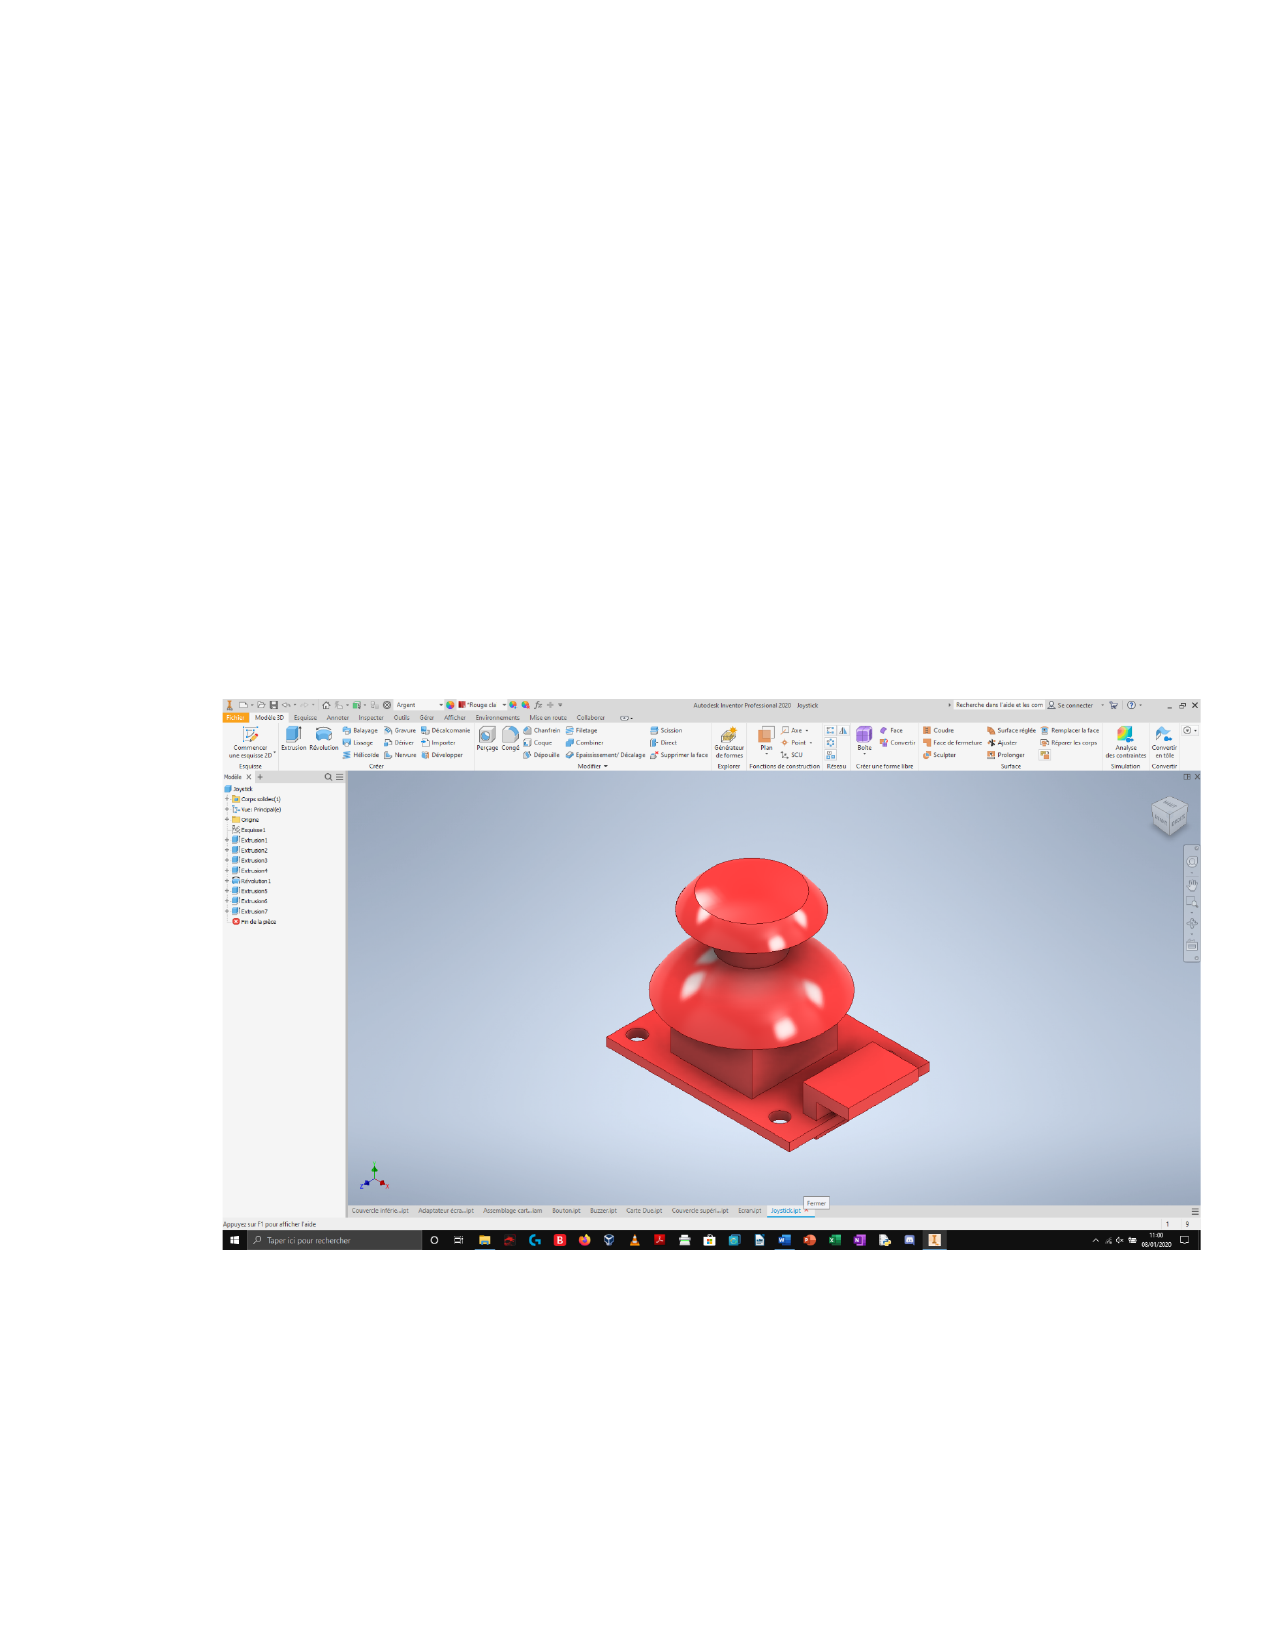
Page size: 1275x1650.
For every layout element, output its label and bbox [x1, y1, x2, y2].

picture [222, 699, 1201, 1250]
